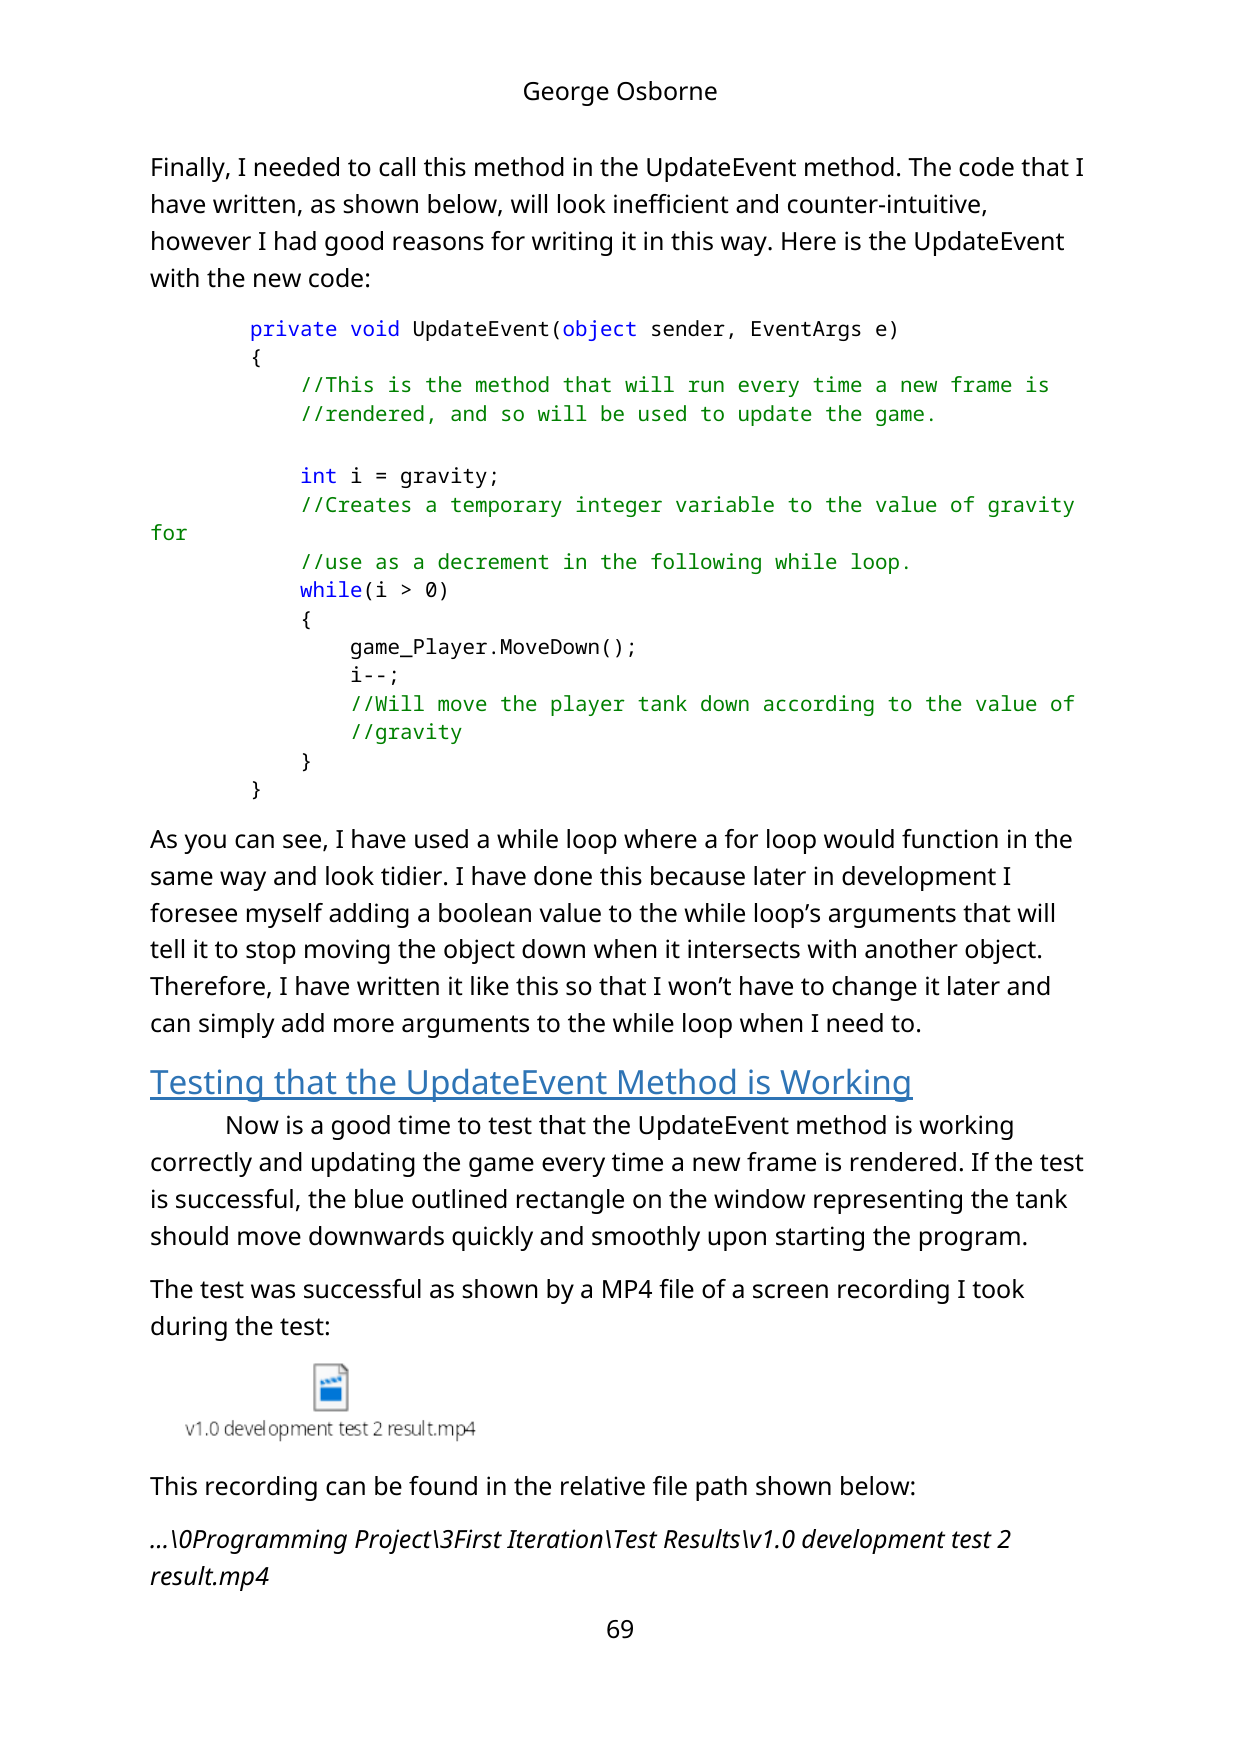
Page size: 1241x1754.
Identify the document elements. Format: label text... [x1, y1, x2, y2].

text game_Player.MoveDown(); [150, 632, 1090, 661]
text int i = gravity; [150, 462, 1090, 490]
text //Creates a temporary integer variable to the value of gravity for [150, 490, 1090, 547]
text private void UpdateEvent(object sender, EventArgs e) [150, 314, 1090, 342]
text //This is the method that will run every time a new frame is [150, 371, 1090, 399]
text As you can see, I have used a while loop where a for loop would function in the same way and look tidier. I have done this because later in development I foresee myself adding a boolean value to the while loop’s arguments that will tell it to stop moving the object down when it intersects with another object. Therefore, I have written it like this so that I won’t have to change it later and can simply add more arguments to the while loop when I need to. [150, 822, 1090, 1039]
text Finally, I needed to call this method in the UpdateEvent method. The code that I have written, as shown below, will look inefficient and counter-intuitive, however I had good reasons for writing it in this way. Here is the UpdateEvent with the new code: [150, 150, 1090, 294]
text //use as a decrement in the following while loop. [150, 547, 1090, 575]
text { [150, 342, 1090, 371]
text //gravity [150, 717, 1090, 746]
text Now is a good time to test that the UpdateEvent method is working correctly and updating the game every time a new frame is rendered. If the test is successful, the blue outlined rectangle on the window representing the tank should move downwards quickly and smoothly upon starting the program. [150, 1108, 1090, 1252]
text while(i > 0) [150, 575, 1090, 604]
text //Will move the player tank down according to the value of [150, 689, 1090, 717]
text } [150, 746, 1090, 774]
text This recording can be found in the relative file path shown below: [150, 1468, 1090, 1502]
subtitle Testing that the UpdateEvent Method is Working [150, 1059, 1090, 1104]
text { [150, 604, 1090, 632]
text } [150, 774, 1090, 803]
text i--; [150, 661, 1090, 689]
text //rendered, and so will be used to update the game. [150, 399, 1090, 427]
text The test was successful as shown by a MP4 file of a screen recording I took during the test: [150, 1272, 1090, 1342]
text …\0Programming Project\3First Iteration\Test Results\v1.0 development test 2 result.mp4 [150, 1522, 1090, 1592]
